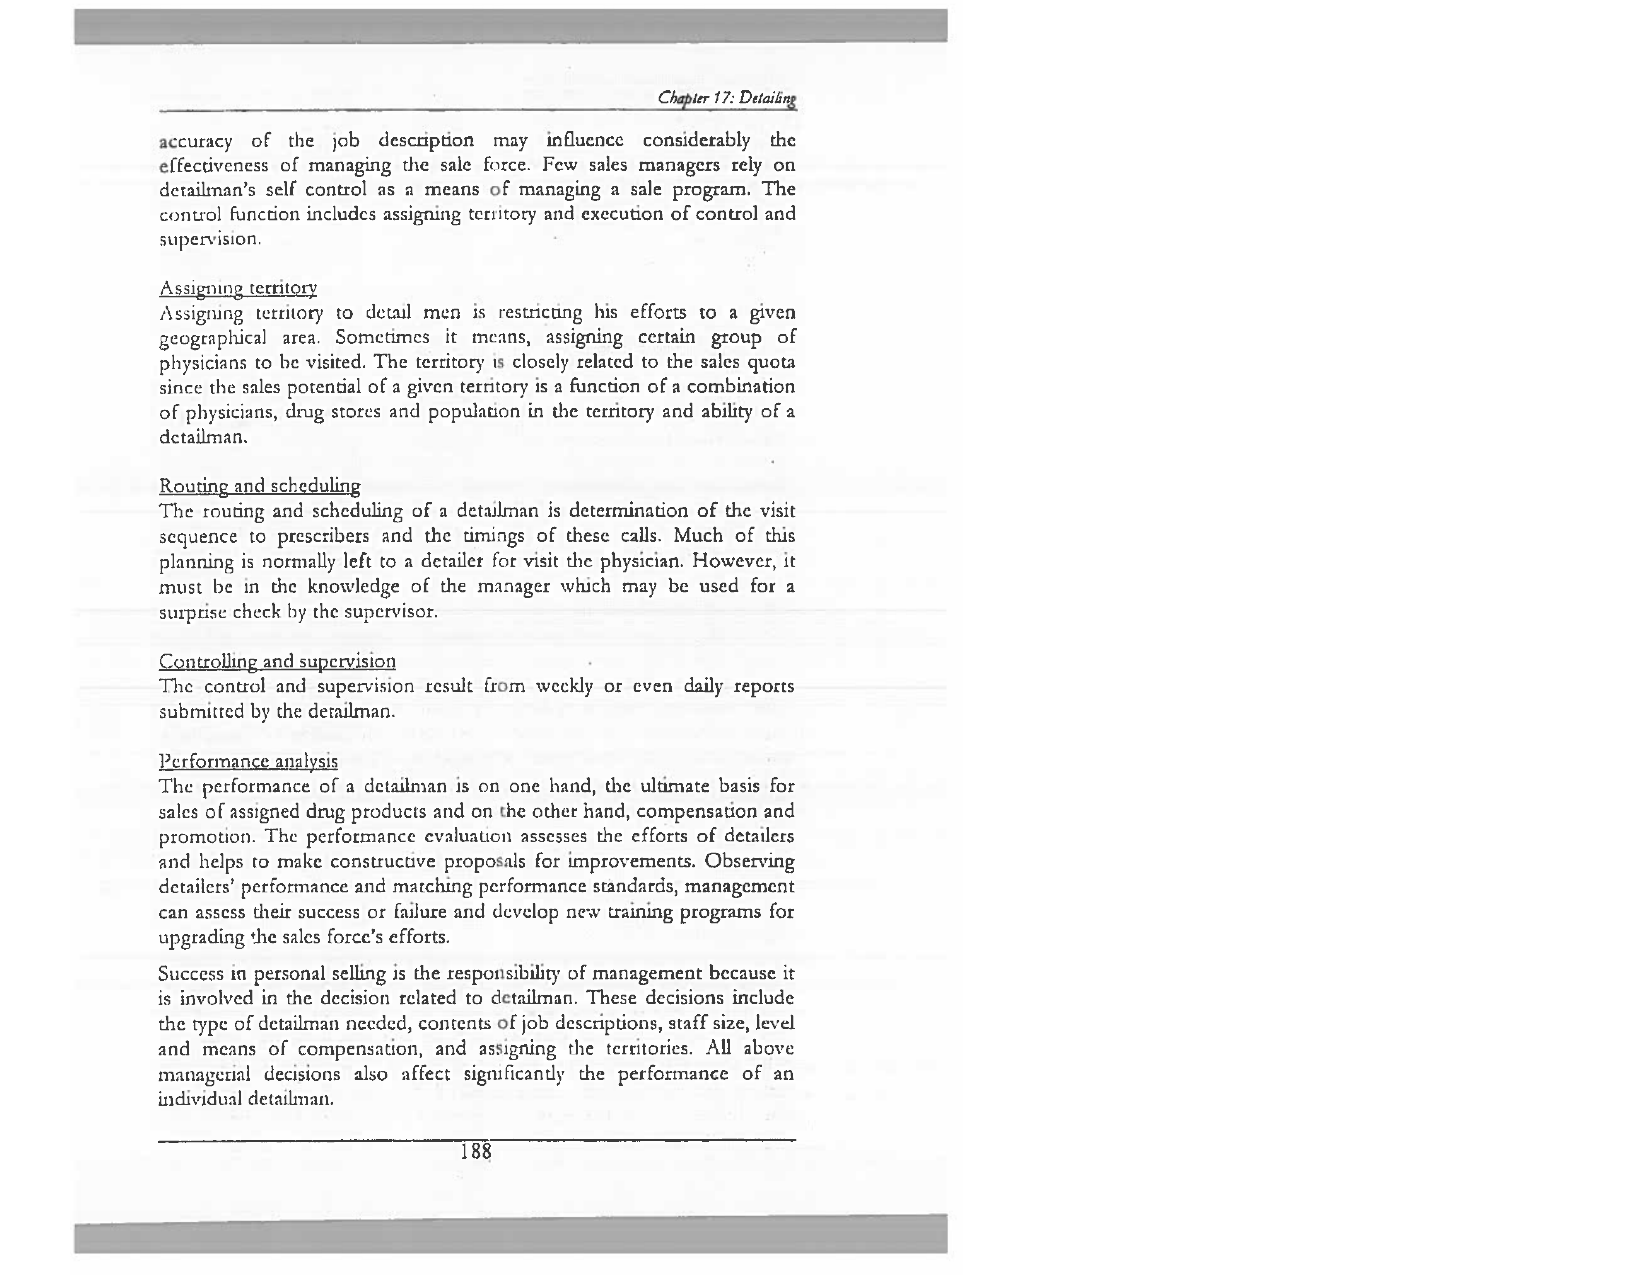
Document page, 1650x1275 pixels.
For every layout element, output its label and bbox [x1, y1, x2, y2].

picture [70, 0, 963, 1275]
